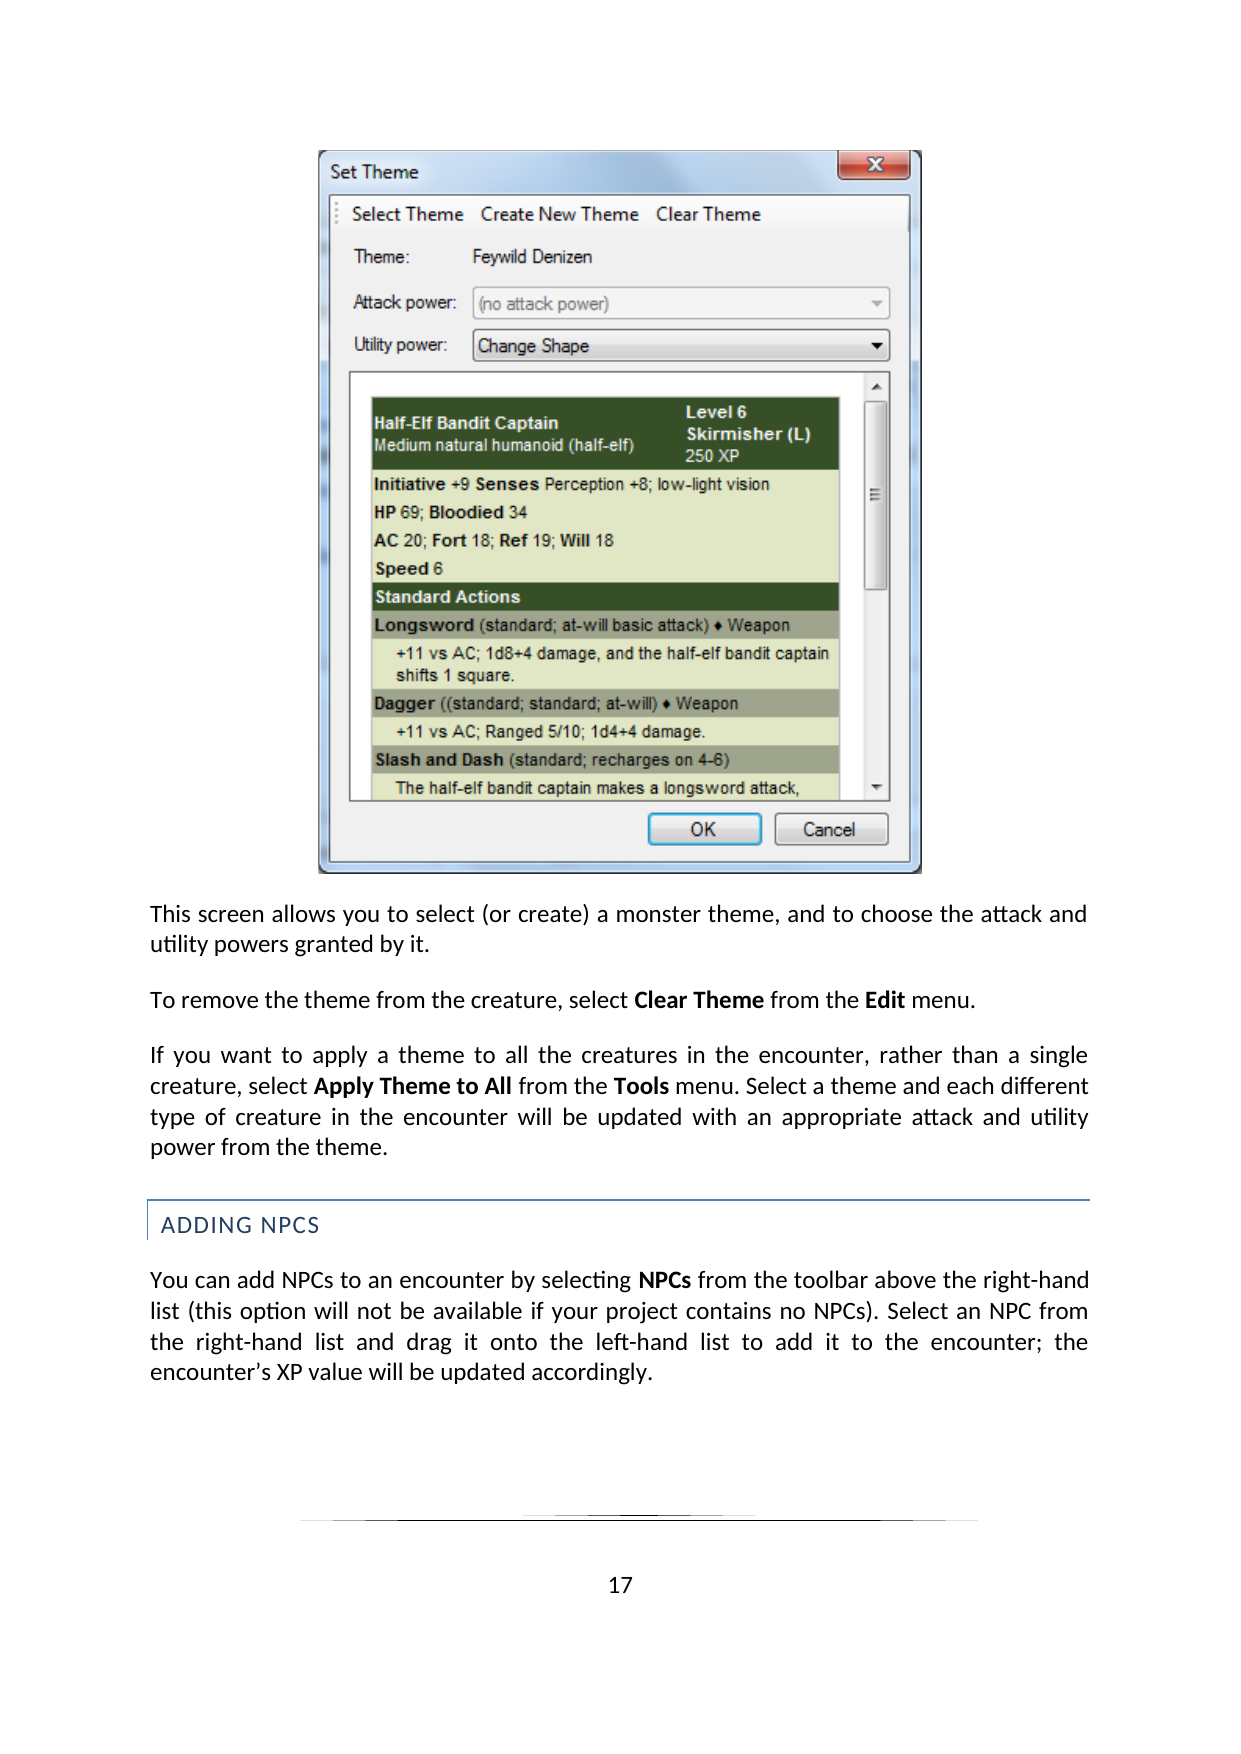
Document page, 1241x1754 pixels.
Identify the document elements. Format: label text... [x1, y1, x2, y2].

text If you want to apply a theme to all the creatures in the encounter, rather than a single creature, select Apply Theme to All from the Tools menu. Select a theme and each different type of creature in the encounter will be updated with an appropriate attack and utility power from the theme. [150, 1040, 1090, 1162]
text You can add NPCs to an encounter by selecting NPCs from the toolbar above the right-hand list (this option will not be available if your project contains no NPCs). Select an NPC from the right-hand list and drag it onto the left-hand list to add it to the encounter; the encounter’s XP value will be updated accordingly. [150, 1265, 1090, 1387]
text To remove the theme from the creature, select Clear Theme from the Edit menu. [150, 984, 1090, 1015]
text This screen allows you to select (or create) a monster theme, and to choose the attack and utility powers granted by it. [150, 898, 1090, 959]
subtitle Adding NPCs [148, 1201, 1090, 1240]
picture [318, 150, 922, 874]
